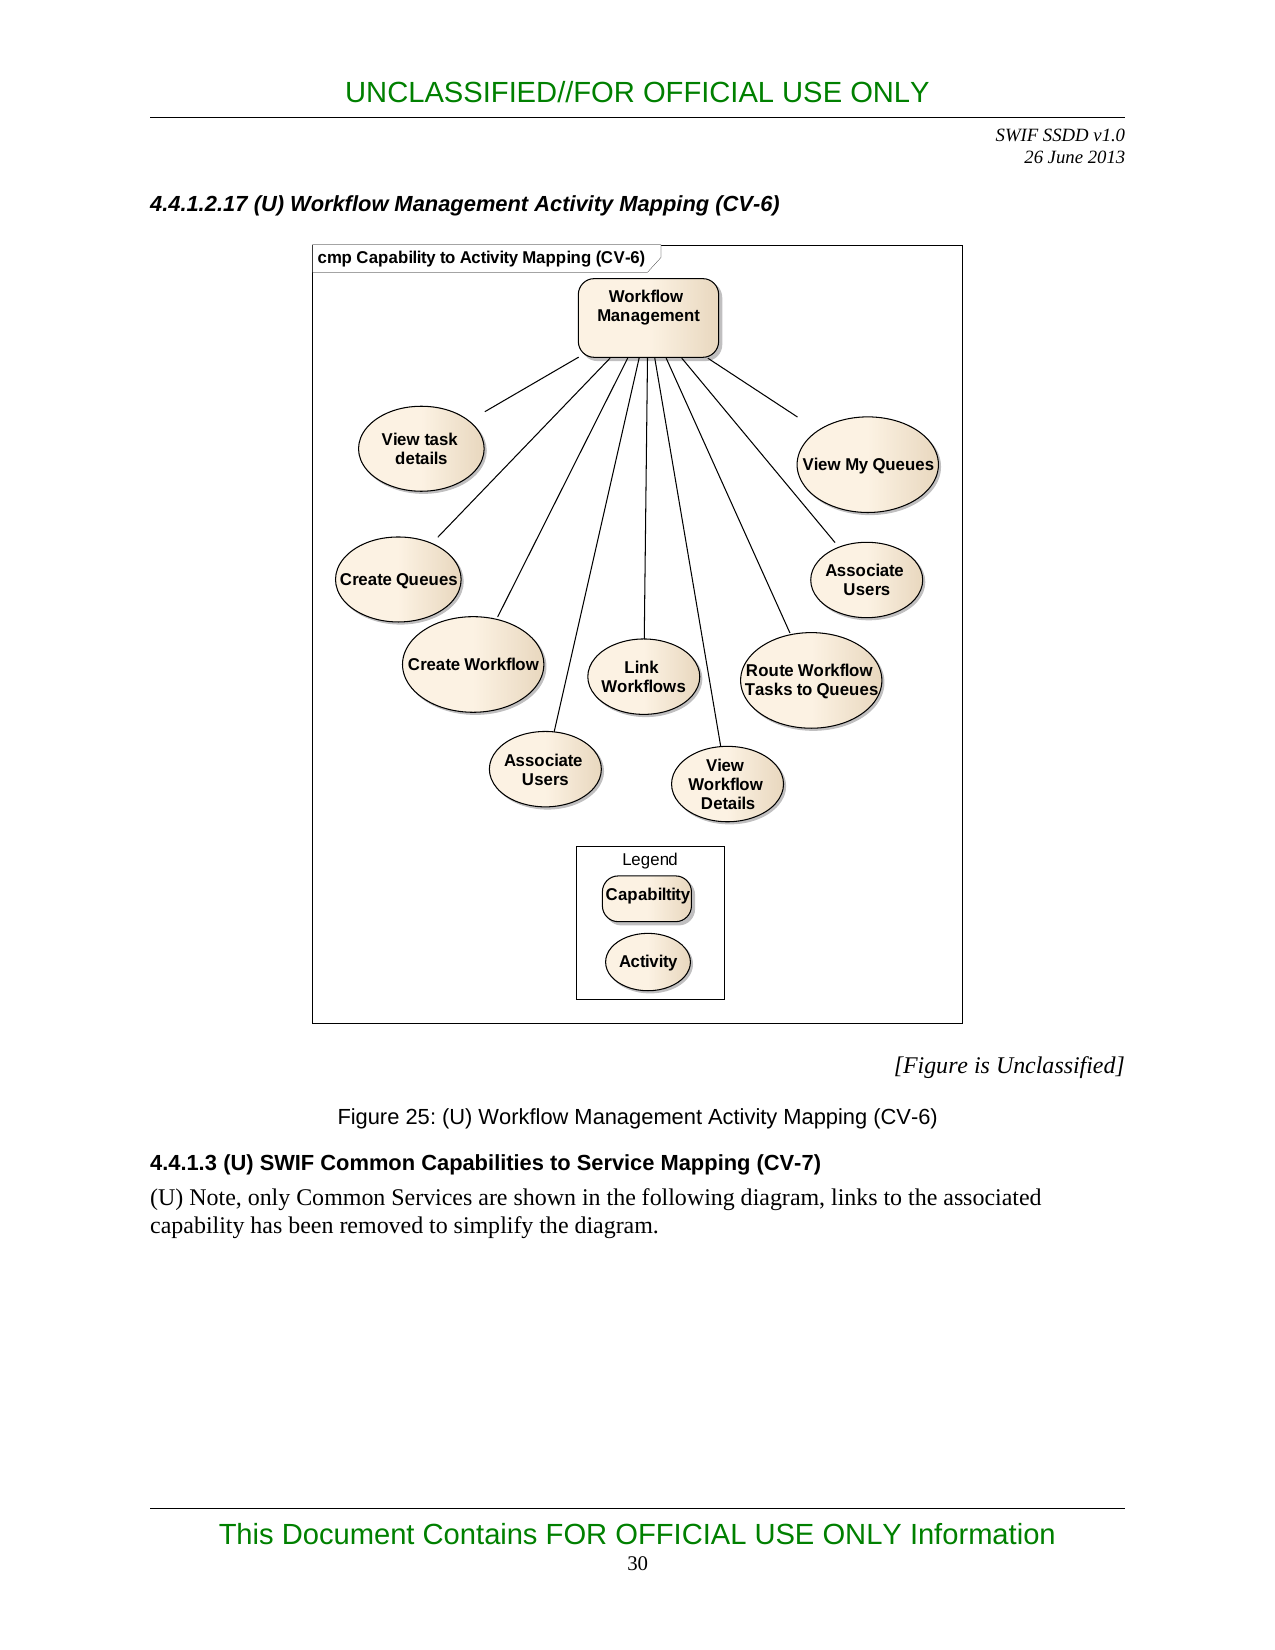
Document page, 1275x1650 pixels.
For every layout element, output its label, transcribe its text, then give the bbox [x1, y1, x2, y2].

text (U) Note, only Common Services are shown in the following diagram, links to the associated capability has been removed to simplify the diagram. [150, 1183, 1125, 1238]
subtitle (U) SWIF Common Capabilities to Service Mapping (CV-7) [150, 1149, 1125, 1175]
text [Figure is Unclassified] [150, 1051, 1125, 1078]
subtitle (U) Workflow Management Activity Mapping (CV-6) [150, 191, 1125, 216]
